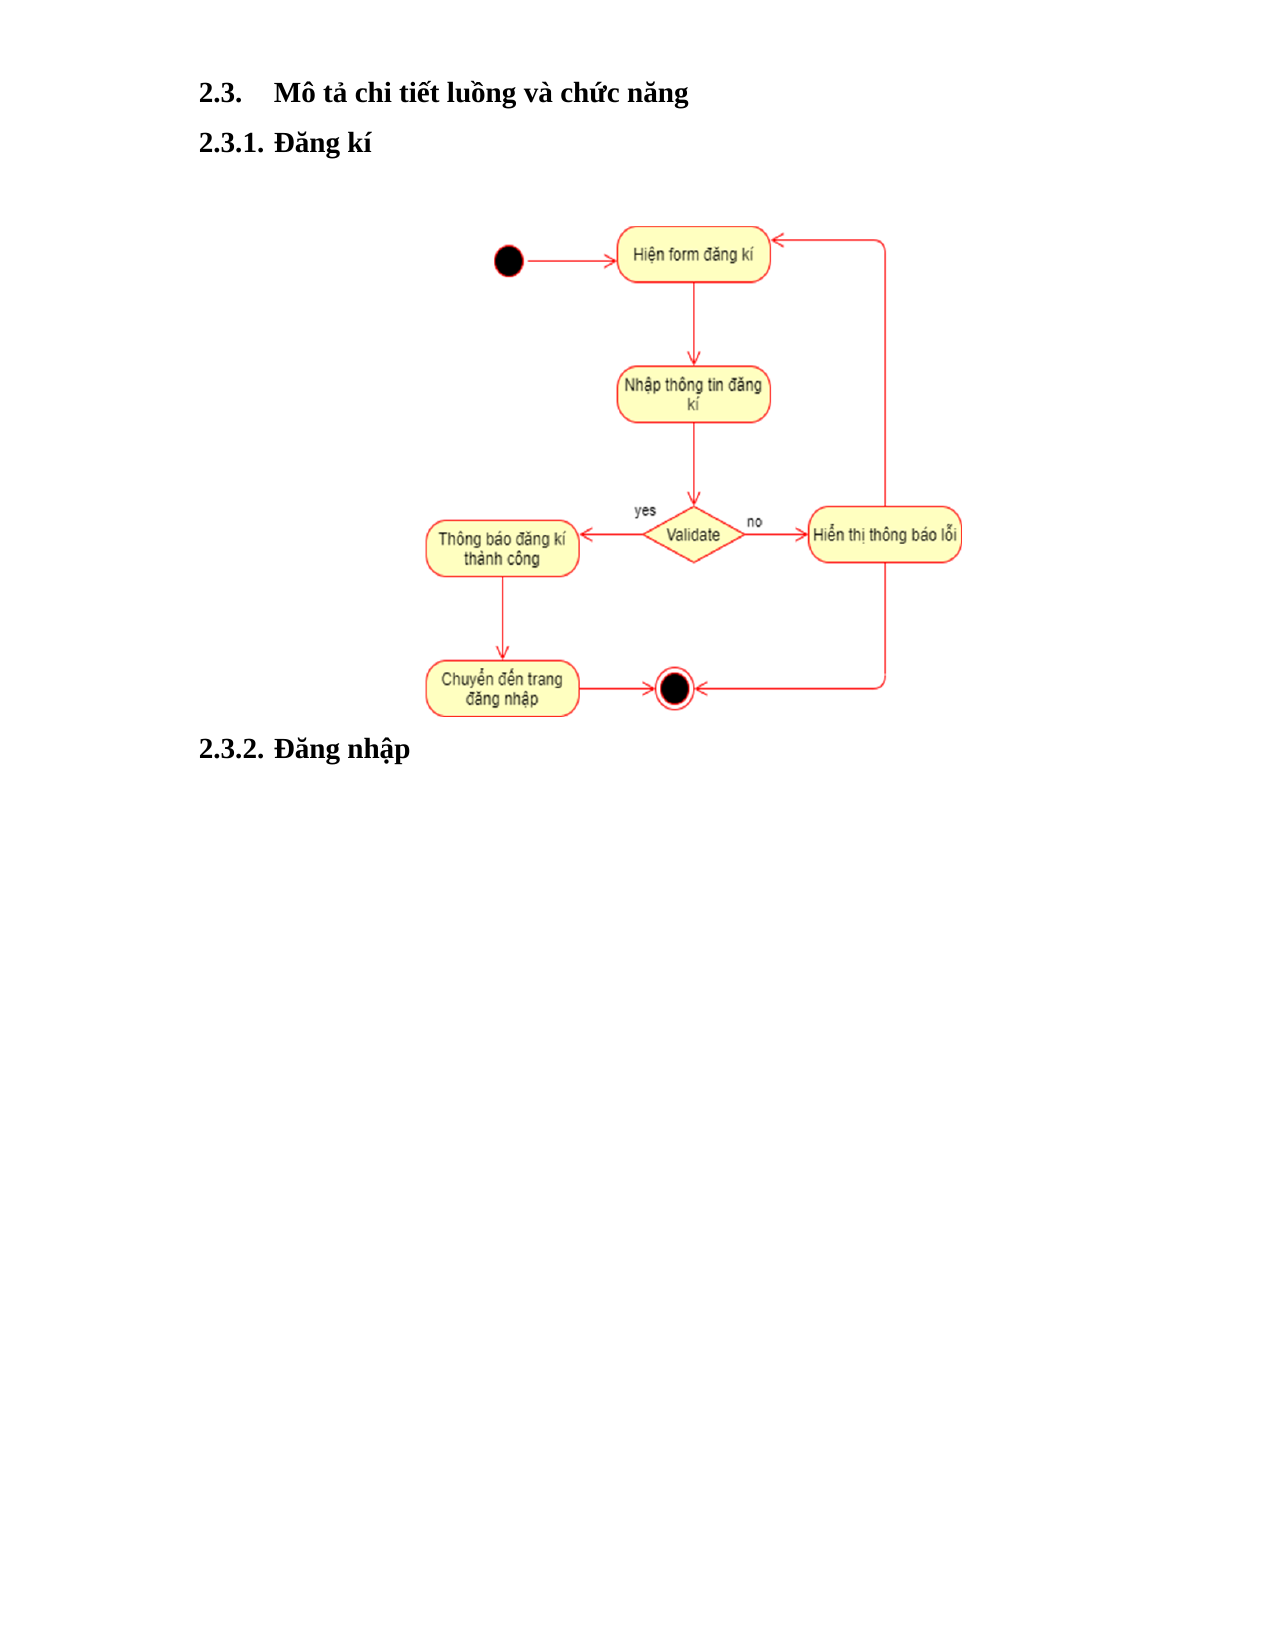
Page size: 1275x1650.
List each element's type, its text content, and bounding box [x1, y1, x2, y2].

list Đăng nhập [198, 731, 1114, 764]
list Mô tả chi tiết luồng và chức năng [198, 75, 1114, 108]
picture [425, 226, 962, 717]
list Đăng kí [198, 125, 1114, 159]
